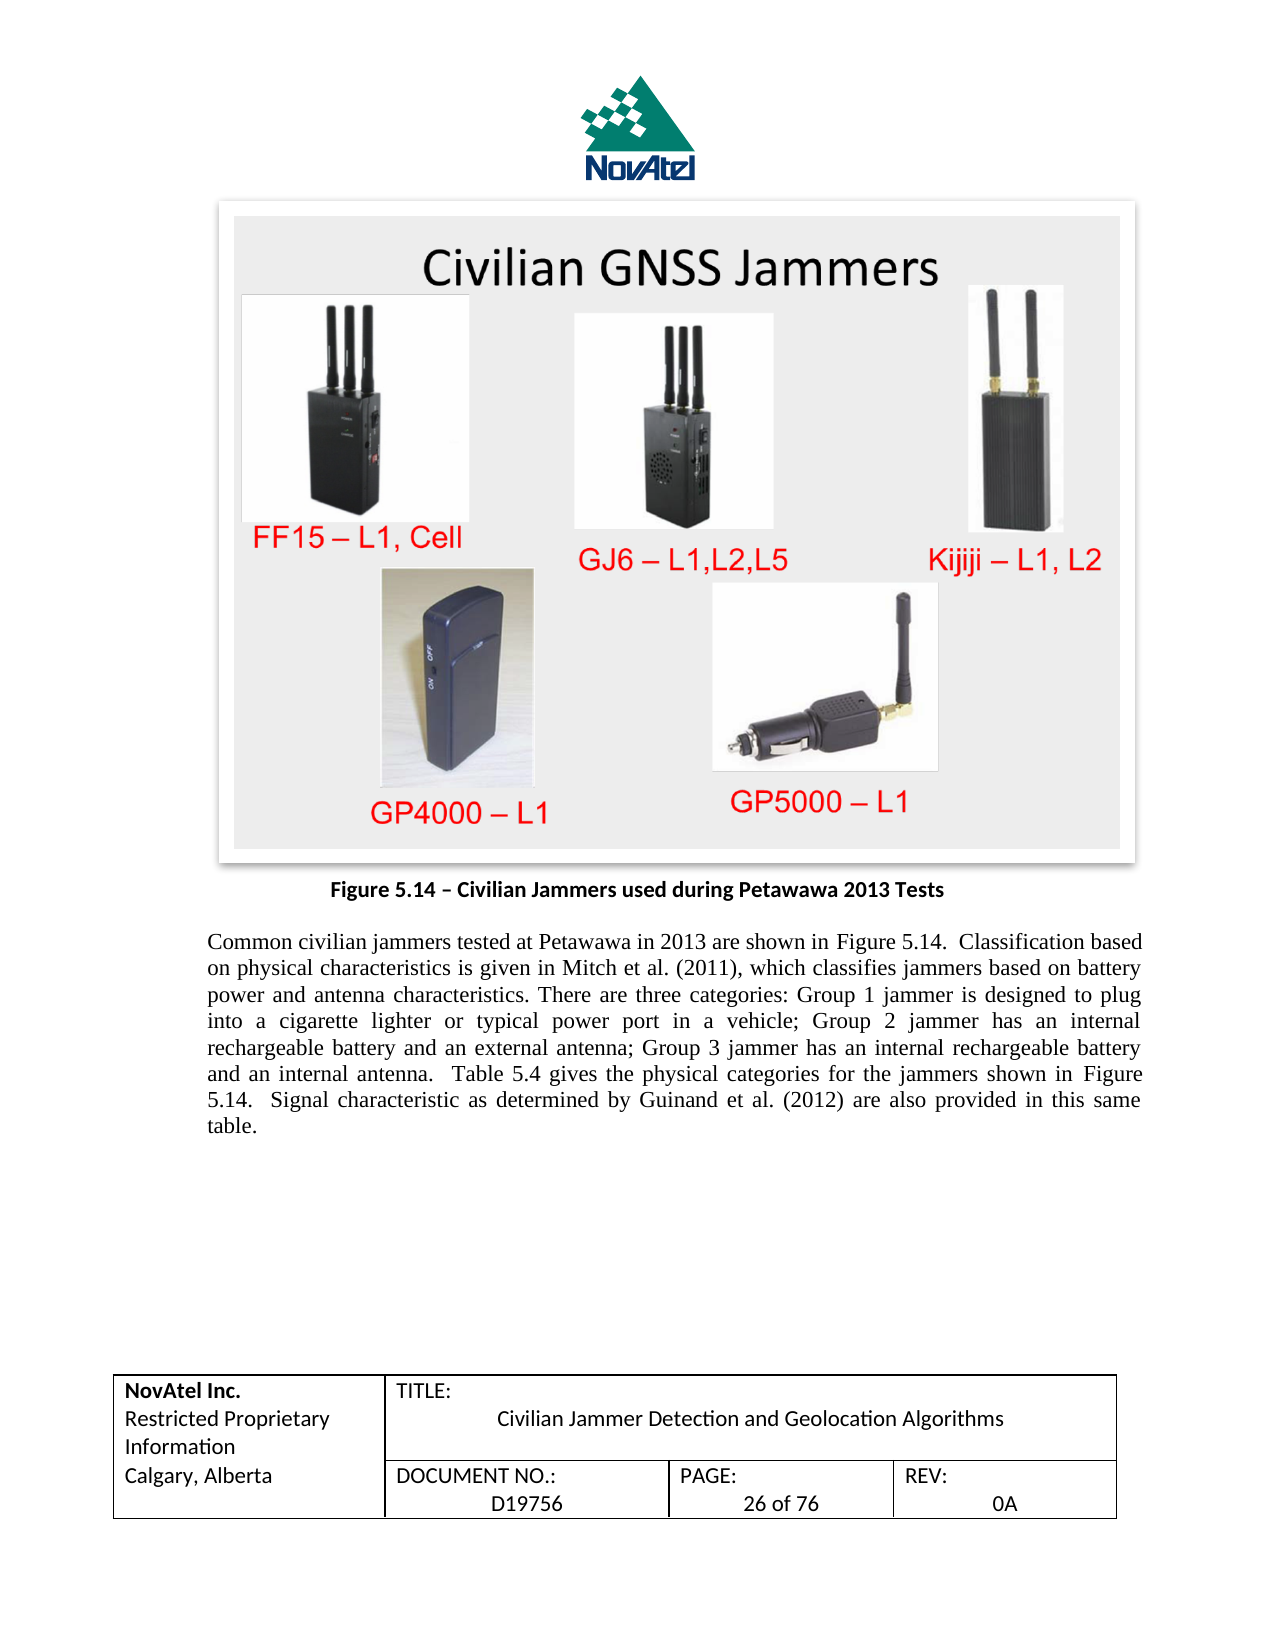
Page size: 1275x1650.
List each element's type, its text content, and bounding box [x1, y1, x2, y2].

picture [234, 216, 1120, 849]
